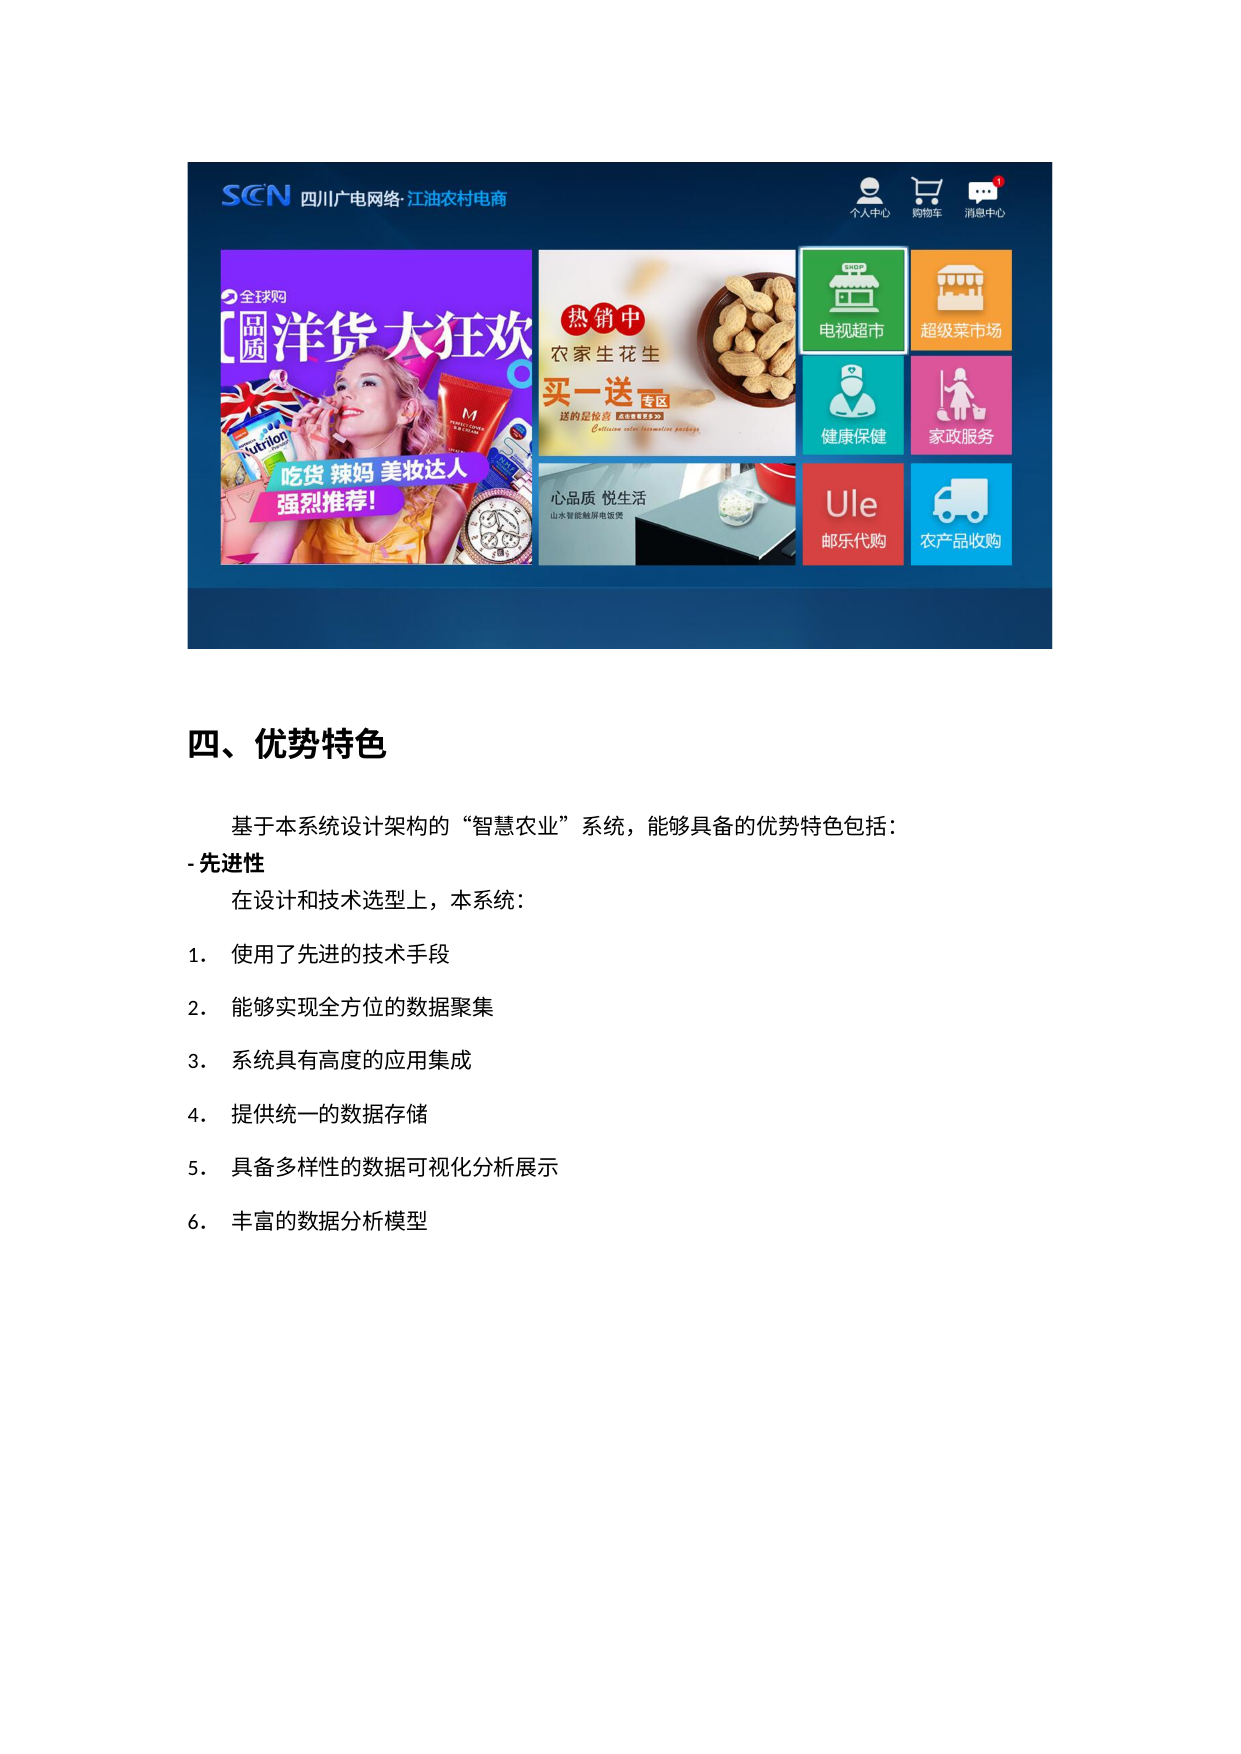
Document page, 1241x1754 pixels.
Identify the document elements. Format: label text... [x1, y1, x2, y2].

subtitle 四、优势特色 [187, 709, 1053, 774]
list 提供统一的数据存储 [187, 1096, 1053, 1129]
text - 先进性 [187, 846, 1053, 878]
text 在设计和技术选型上，本系统： [187, 883, 1053, 915]
list 使用了先进的技术手段 [187, 936, 1053, 969]
picture [187, 162, 1053, 649]
list 具备多样性的数据可视化分析展示 [187, 1150, 1053, 1182]
list 丰富的数据分析模型 [187, 1203, 1053, 1236]
list 系统具有高度的应用集成 [187, 1043, 1053, 1076]
text 基于本系统设计架构的“智慧农业”系统，能够具备的优势特色包括： [187, 808, 1053, 841]
list 能够实现全方位的数据聚集 [187, 989, 1053, 1022]
